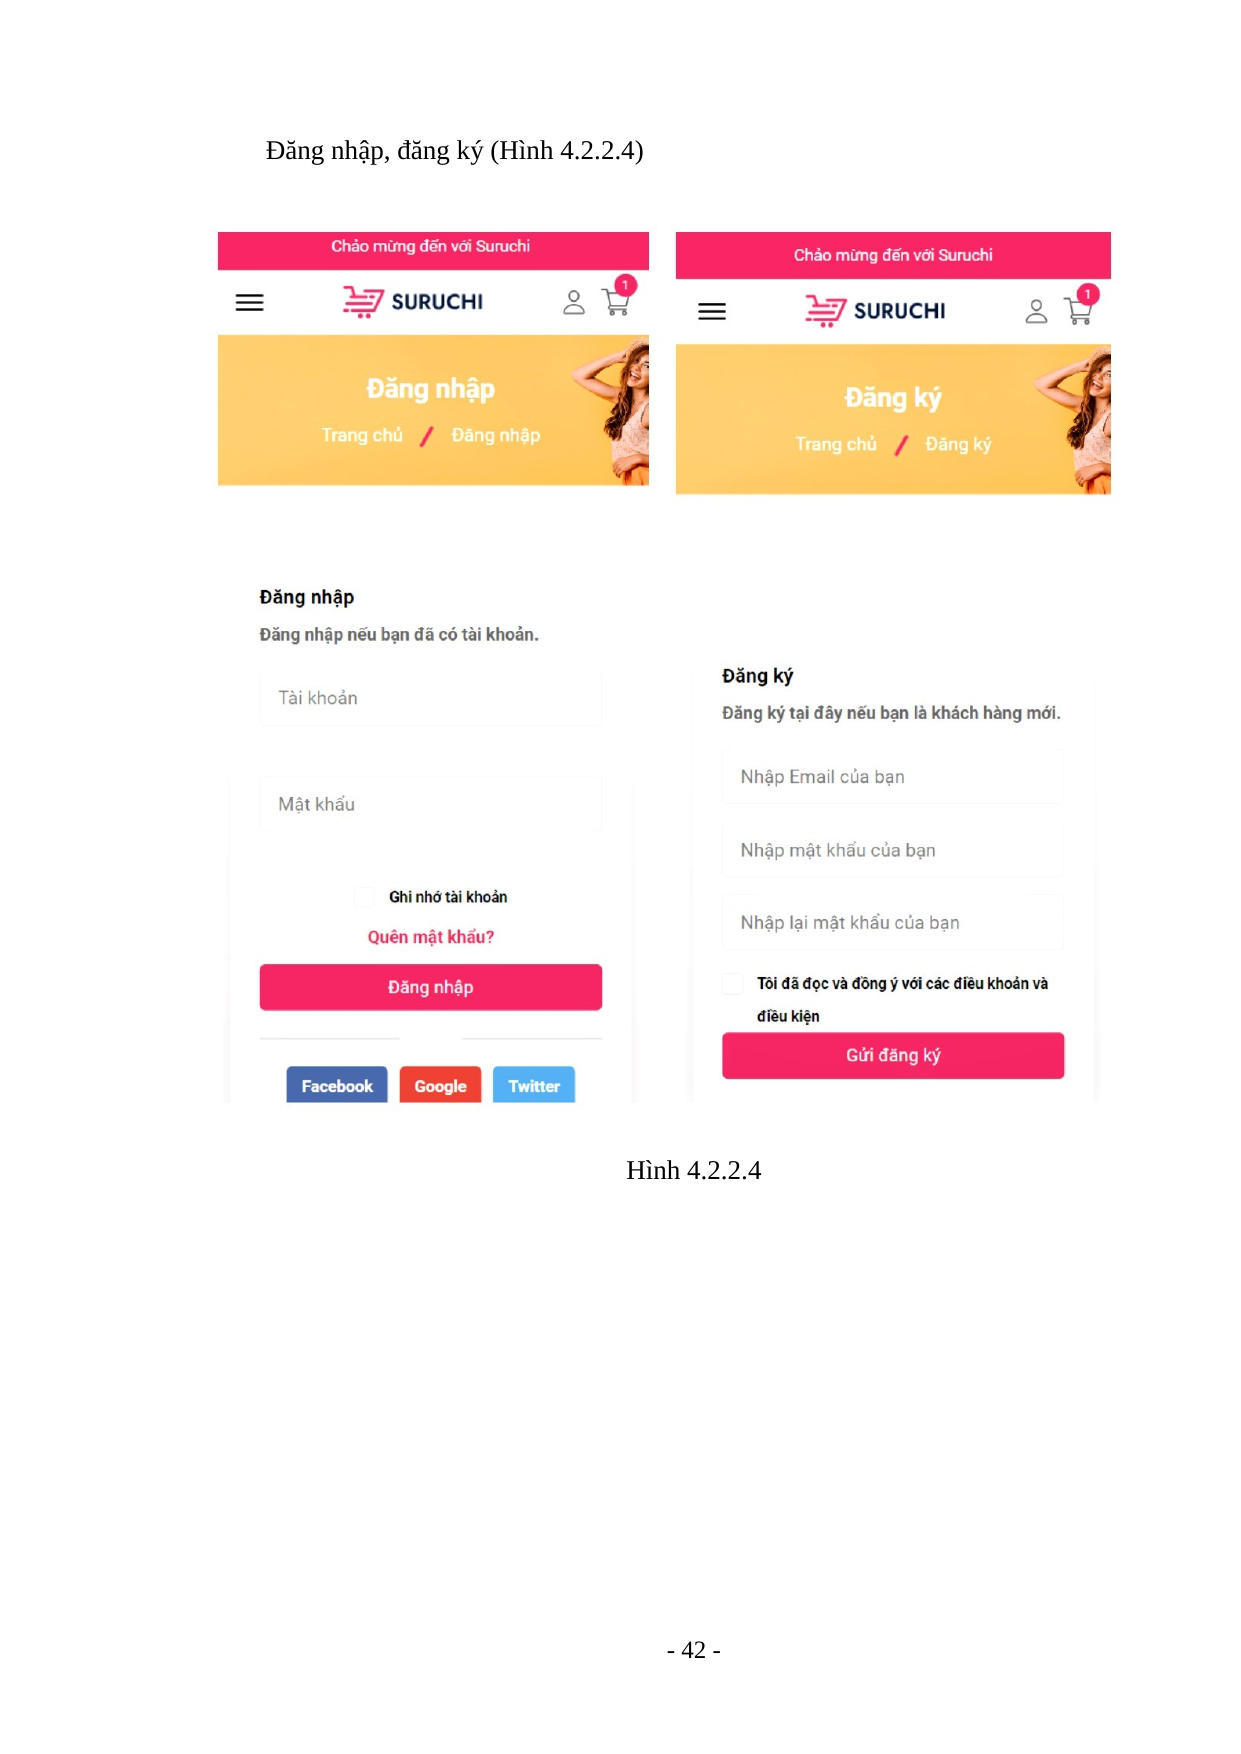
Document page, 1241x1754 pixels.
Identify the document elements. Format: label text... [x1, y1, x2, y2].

text Đăng nhập, đăng ký (Hình 4.2.2.4) [207, 134, 1122, 165]
text Hình 4.2.2.4 [207, 1154, 1122, 1185]
picture [207, 210, 1122, 1125]
